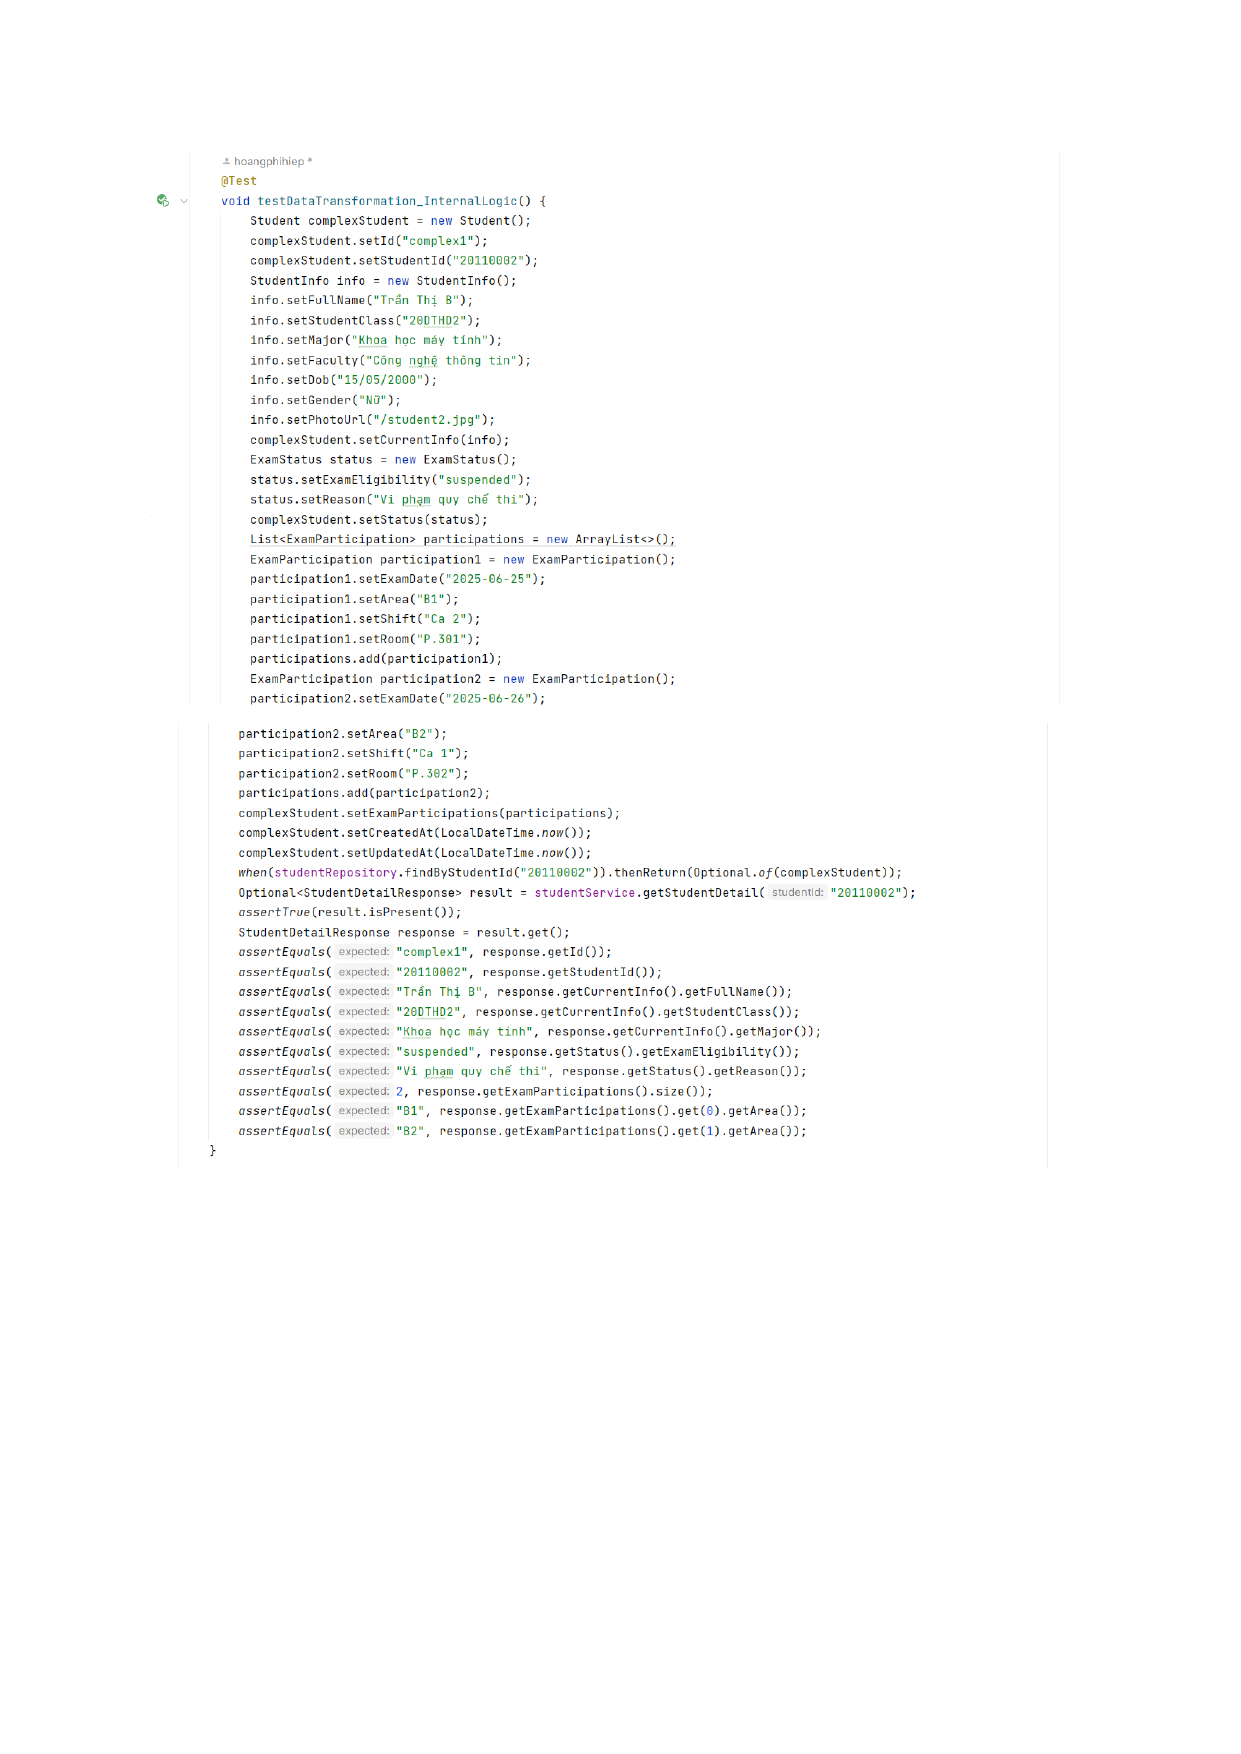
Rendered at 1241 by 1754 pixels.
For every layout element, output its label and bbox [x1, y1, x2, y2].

picture [150, 723, 1091, 1168]
picture [150, 150, 1091, 705]
